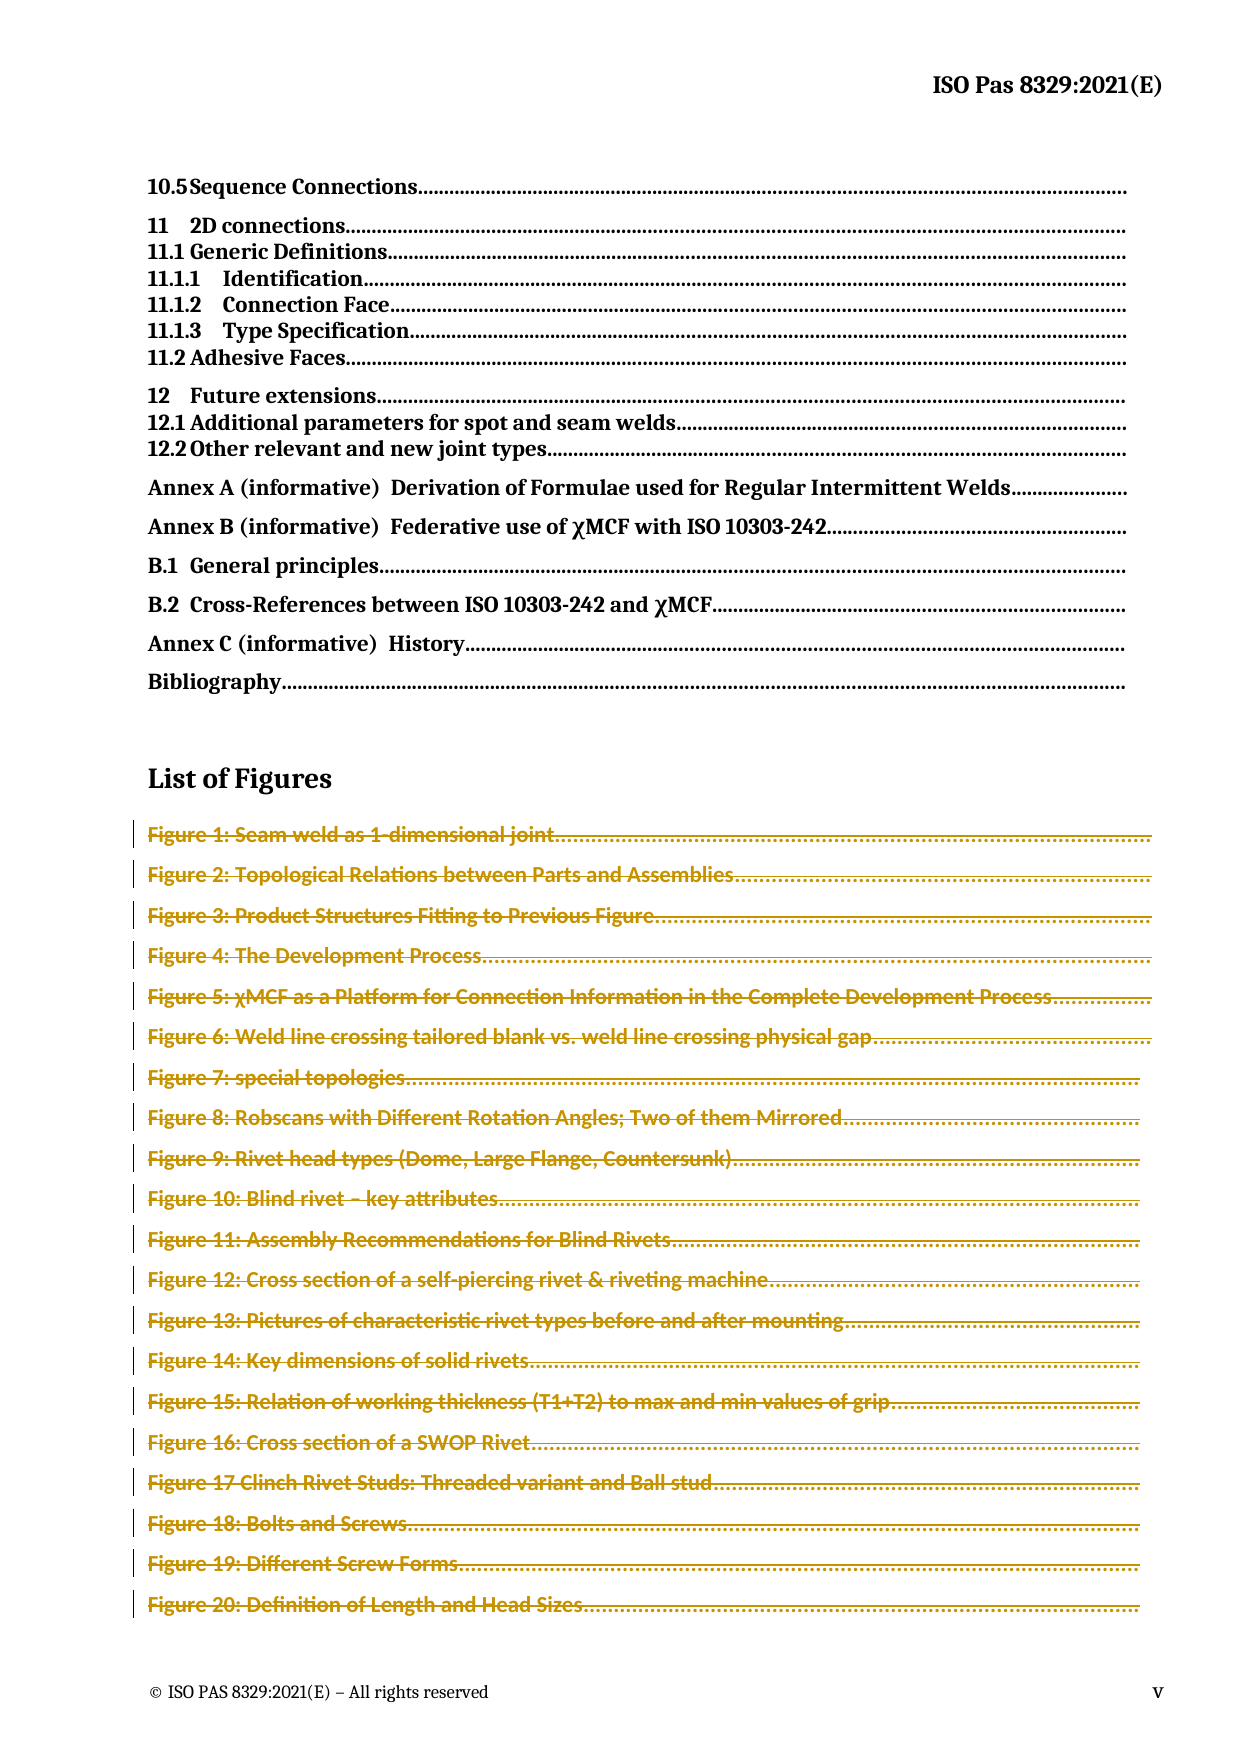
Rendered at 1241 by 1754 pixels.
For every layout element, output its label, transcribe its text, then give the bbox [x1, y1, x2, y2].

text Annex C (informative) History 146 [148, 630, 1111, 657]
text 11 2D connections 135 [148, 213, 1111, 239]
text 11.1.1 Identification 135 [148, 265, 1111, 292]
text 12.2 Other relevant and new joint types 139 [148, 436, 1111, 462]
text 11.1.2 Connection Face 135 [148, 292, 1111, 318]
text 11.1 Generic Definitions 135 [148, 239, 1111, 265]
text B.1 General principles 143 [148, 553, 1111, 579]
text List of Figures [148, 762, 1163, 795]
text Annex B (informative) Federative use of χMCF with ISO 10303-242 143 [148, 514, 1111, 540]
text Bibliography 147 [148, 669, 1111, 696]
text 12 Future extensions 138 [148, 383, 1111, 410]
text 11.1.3 Type Specification 137 [148, 318, 1111, 344]
text Annex A (informative) Derivation of Formulae used for Regular Intermittent Welds 140 [148, 475, 1111, 501]
text 10.5 Sequence Connections 132 [148, 174, 1111, 200]
text B.2 Cross-References between ISO 10303-242 and χMCF 144 [148, 591, 1111, 618]
text 11.2 Adhesive Faces 137 [148, 344, 1111, 371]
text 12.1 Additional parameters for spot and seam welds 138 [148, 410, 1111, 436]
